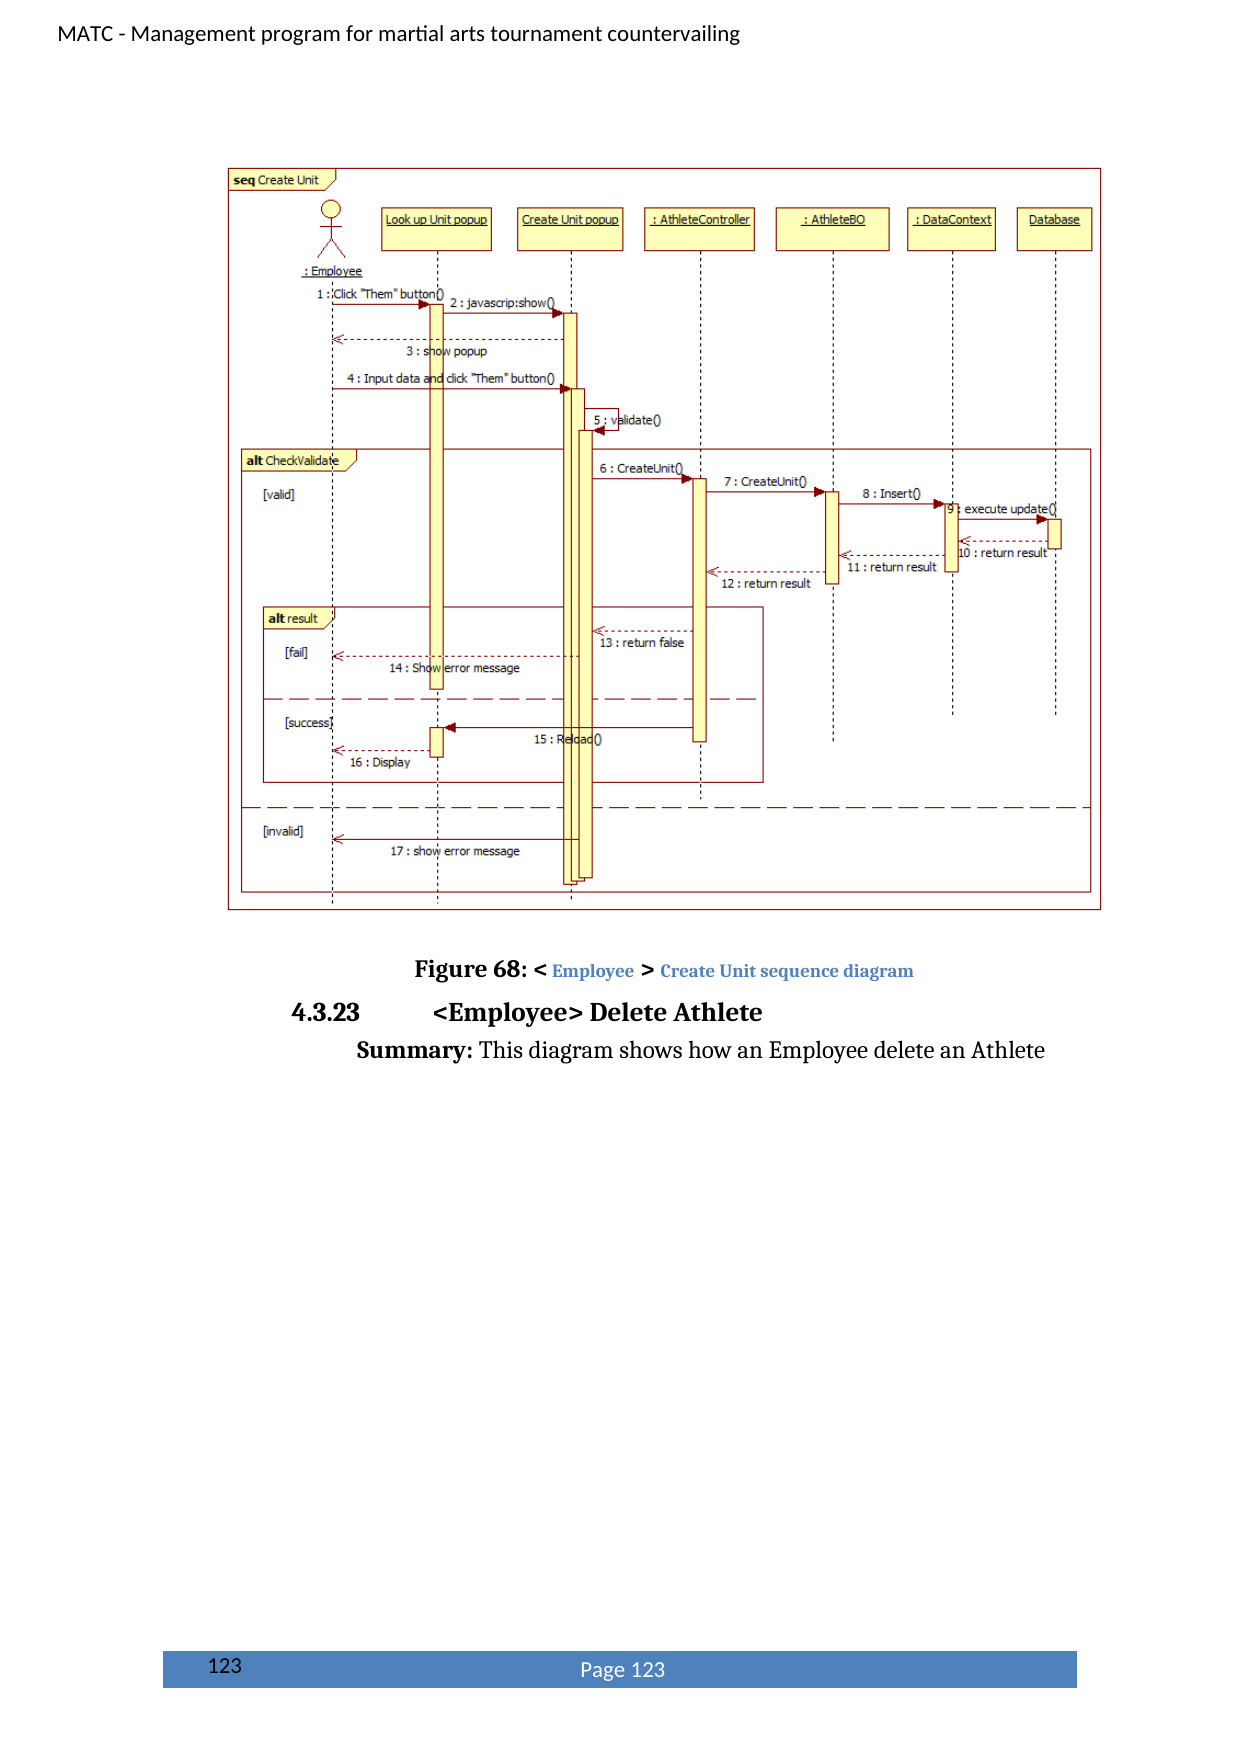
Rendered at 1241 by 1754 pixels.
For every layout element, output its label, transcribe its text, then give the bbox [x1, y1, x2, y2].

picture [207, 147, 1122, 931]
subtitle <Employee> Delete Athlete [291, 997, 1122, 1028]
text Summary: This diagram shows how an Employee delete an Athlete [357, 1036, 1122, 1065]
text Figure 68: < Employee > Create Unit sequence diagram [207, 955, 1122, 984]
